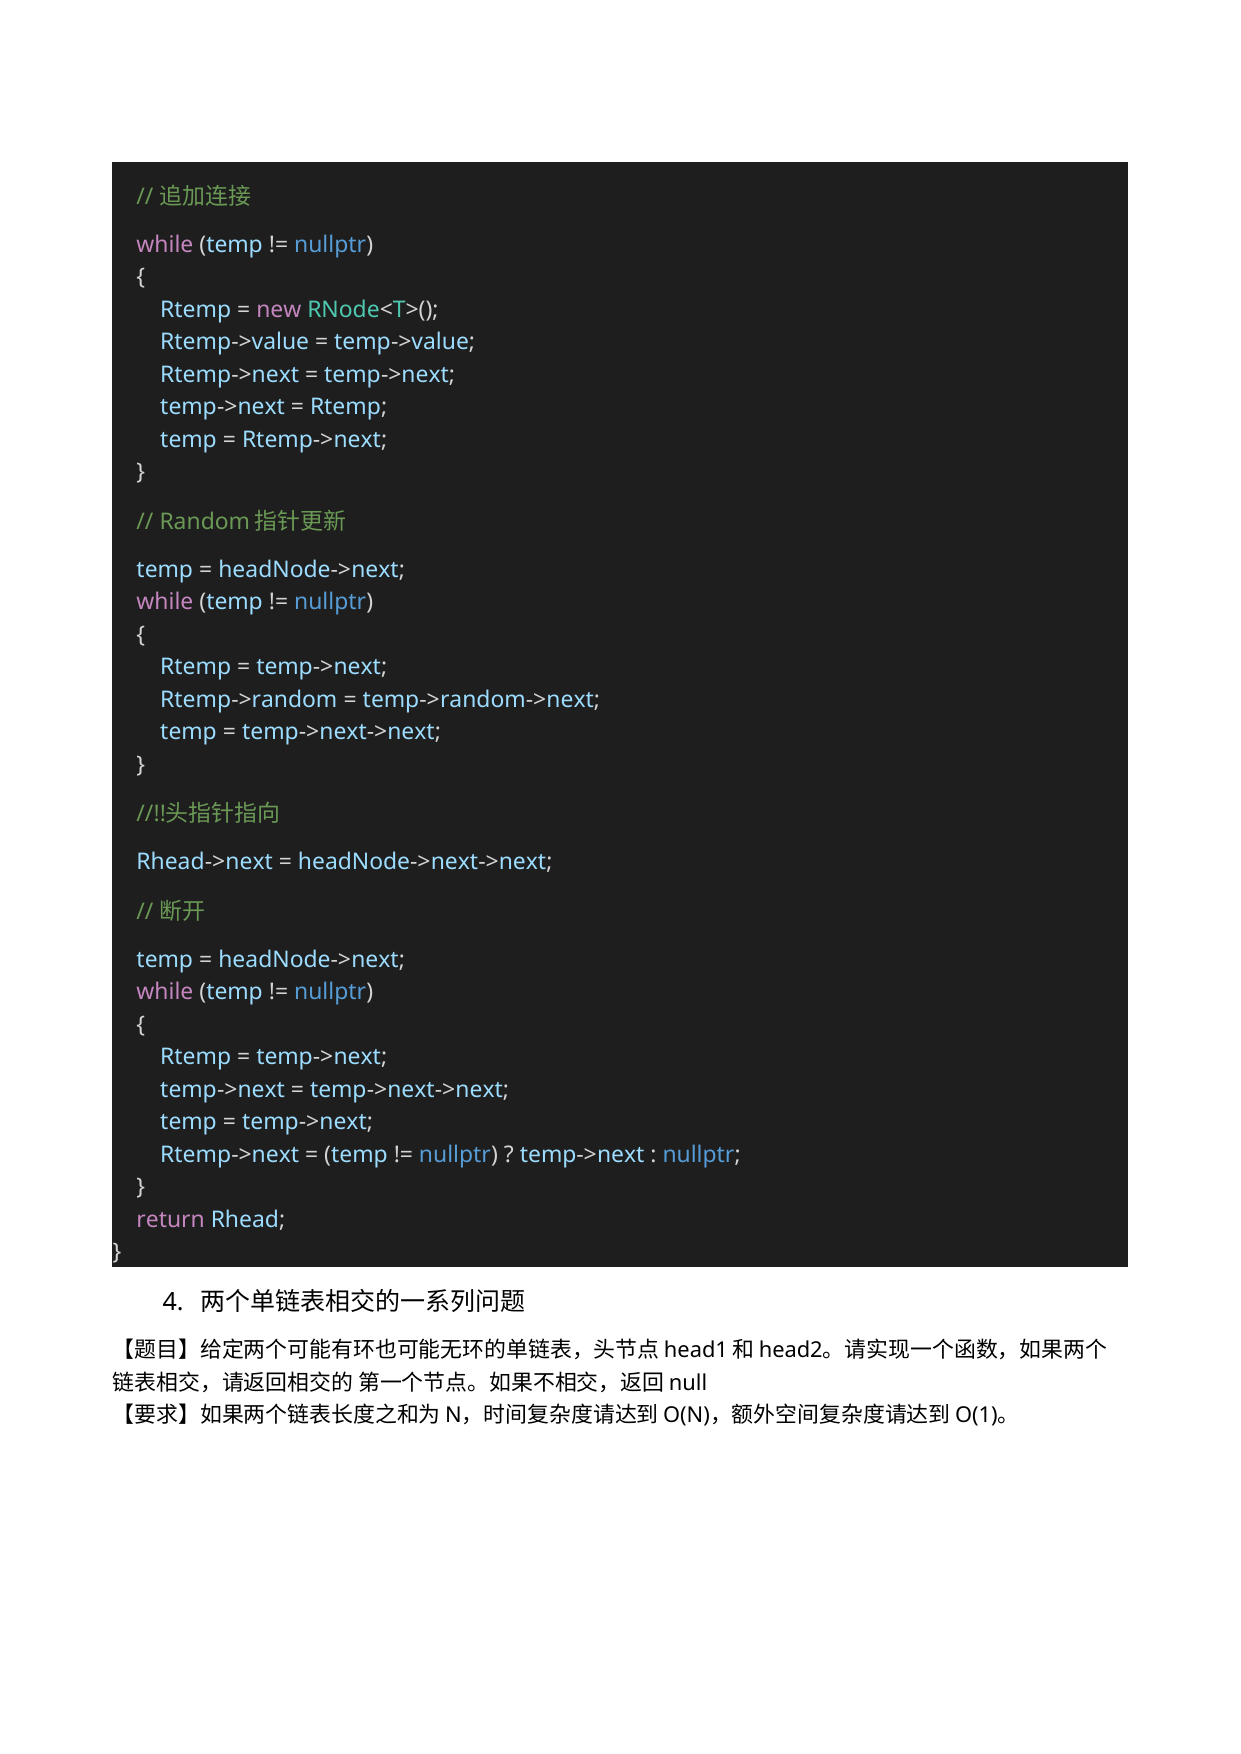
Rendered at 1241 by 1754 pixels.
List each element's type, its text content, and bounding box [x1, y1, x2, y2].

list 两个单链表相交的一系列问题 [112, 1267, 1128, 1332]
text Rtemp = new RNode<T>(); [112, 292, 1128, 324]
text temp->next = Rtemp; [112, 389, 1128, 422]
text temp = headNode->next; [112, 942, 1128, 974]
text } [112, 454, 1128, 487]
text // Random指针更新 [112, 487, 1128, 552]
text { [112, 1007, 1128, 1039]
text temp->next = temp->next->next; [112, 1072, 1128, 1104]
text Rtemp->next = (temp != nullptr) ? temp->next : nullptr; [112, 1137, 1128, 1169]
text temp = Rtemp->next; [112, 422, 1128, 454]
text while (temp != nullptr) [112, 974, 1128, 1007]
text 【要求】如果两个链表长度之和为N，时间复杂度请达到O(N)，额外空间复杂度请达到O(1)。 [112, 1397, 1128, 1429]
text { [112, 259, 1128, 292]
text } [112, 1169, 1128, 1202]
text Rtemp->random = temp->random->next; [112, 682, 1128, 714]
text Rtemp->next = temp->next; [112, 357, 1128, 389]
text temp = temp->next->next; [112, 714, 1128, 747]
text while (temp != nullptr) [112, 584, 1128, 617]
text 【题目】给定两个可能有环也可能无环的单链表，头节点head1和head2。请实现一个函数，如果两个链表相交，请返回相交的 第一个节点。如果不相交，返回null [112, 1332, 1128, 1397]
text while (temp != nullptr) [112, 227, 1128, 259]
text // 追加连接 [112, 162, 1128, 227]
text } [112, 1234, 1128, 1267]
text //!!头指针指向 [112, 779, 1128, 844]
text return Rhead; [112, 1202, 1128, 1234]
text { [112, 617, 1128, 649]
text Rhead->next = headNode->next->next; [112, 844, 1128, 877]
text } [112, 747, 1128, 779]
text Rtemp = temp->next; [112, 649, 1128, 682]
text Rtemp->value = temp->value; [112, 324, 1128, 357]
text Rtemp = temp->next; [112, 1039, 1128, 1072]
text temp = temp->next; [112, 1104, 1128, 1137]
text // 断开 [112, 877, 1128, 942]
text temp = headNode->next; [112, 552, 1128, 584]
